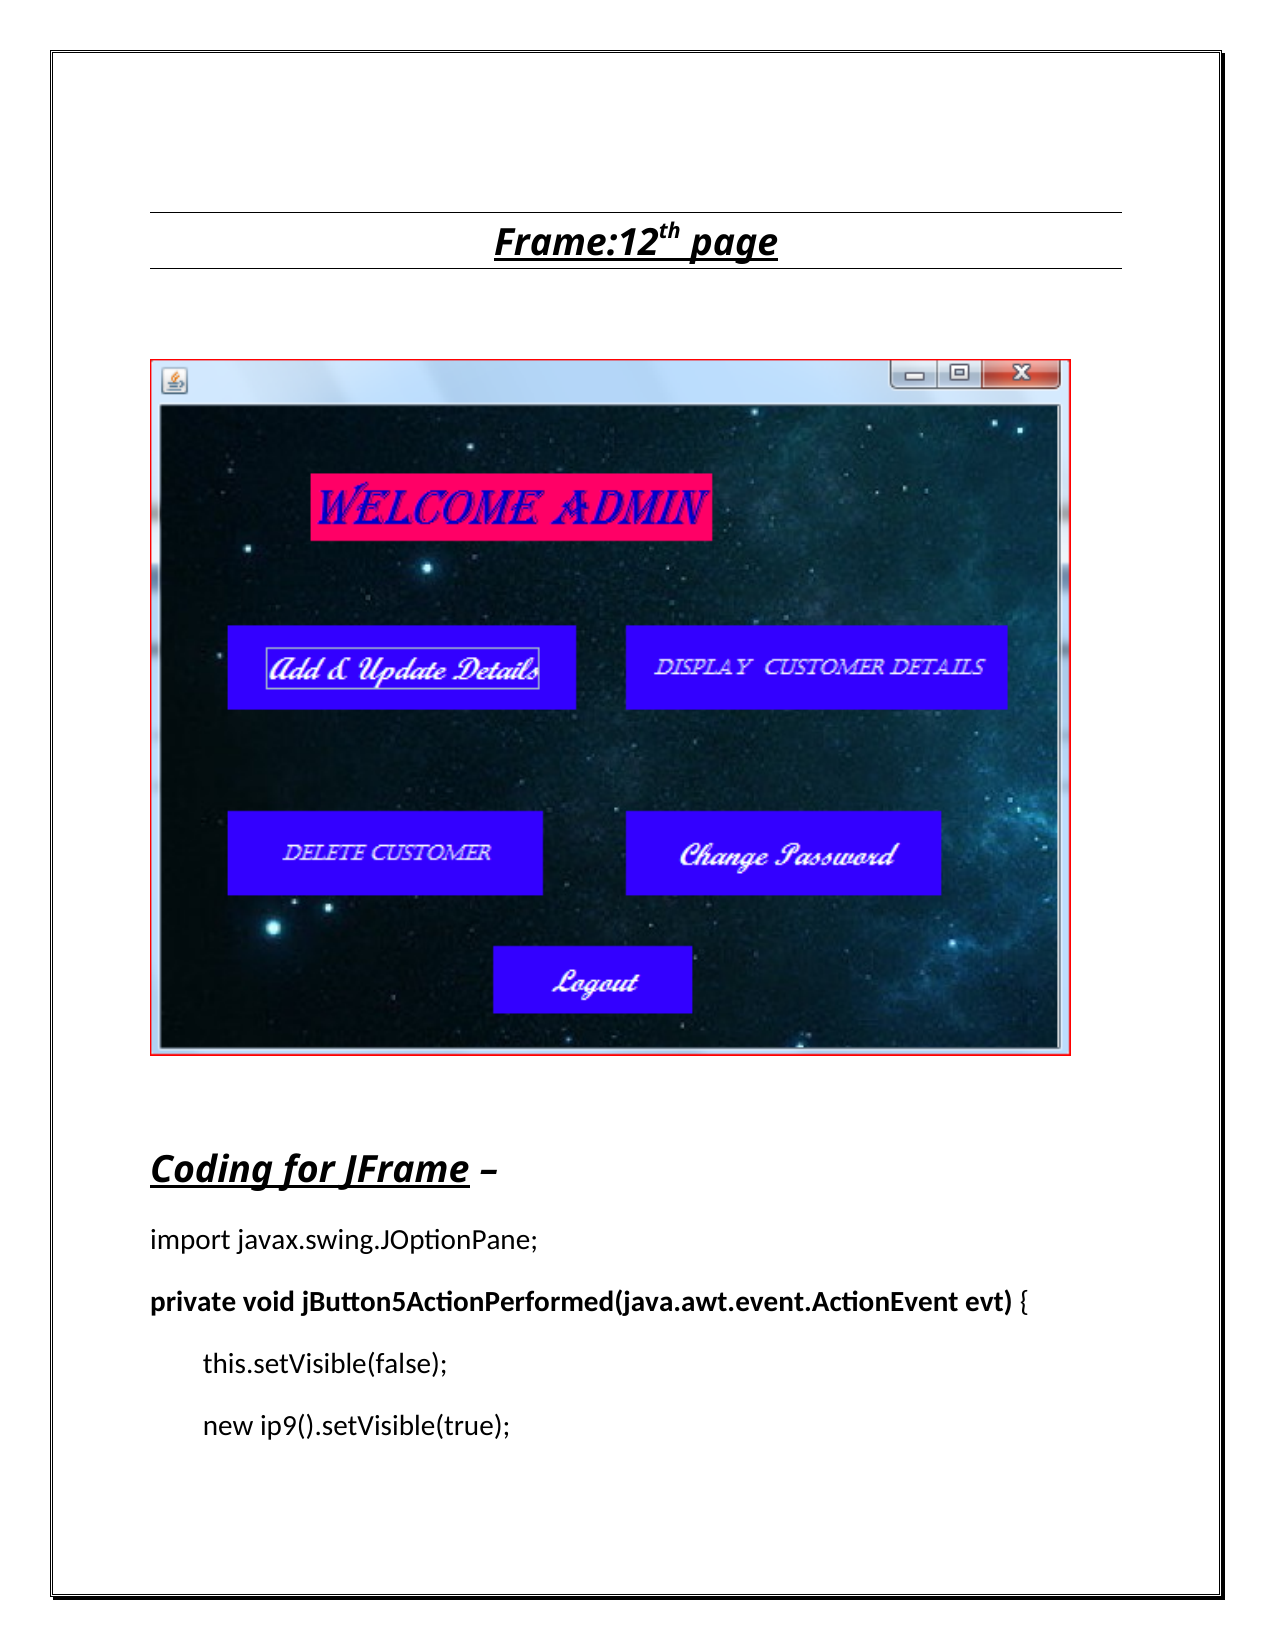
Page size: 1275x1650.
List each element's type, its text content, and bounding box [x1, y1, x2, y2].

text import javax.swing.JOptionPane; [150, 1221, 1122, 1257]
text Coding for JFrame – [150, 1142, 1122, 1193]
picture [150, 359, 1071, 1056]
text private void jButton5ActionPerformed(java.awt.event.ActionEvent evt) { [150, 1283, 1122, 1319]
text new ip9().setVisible(true); [150, 1407, 1122, 1442]
text Frame:12th page [150, 213, 1122, 268]
text this.setVisible(false); [150, 1345, 1122, 1381]
